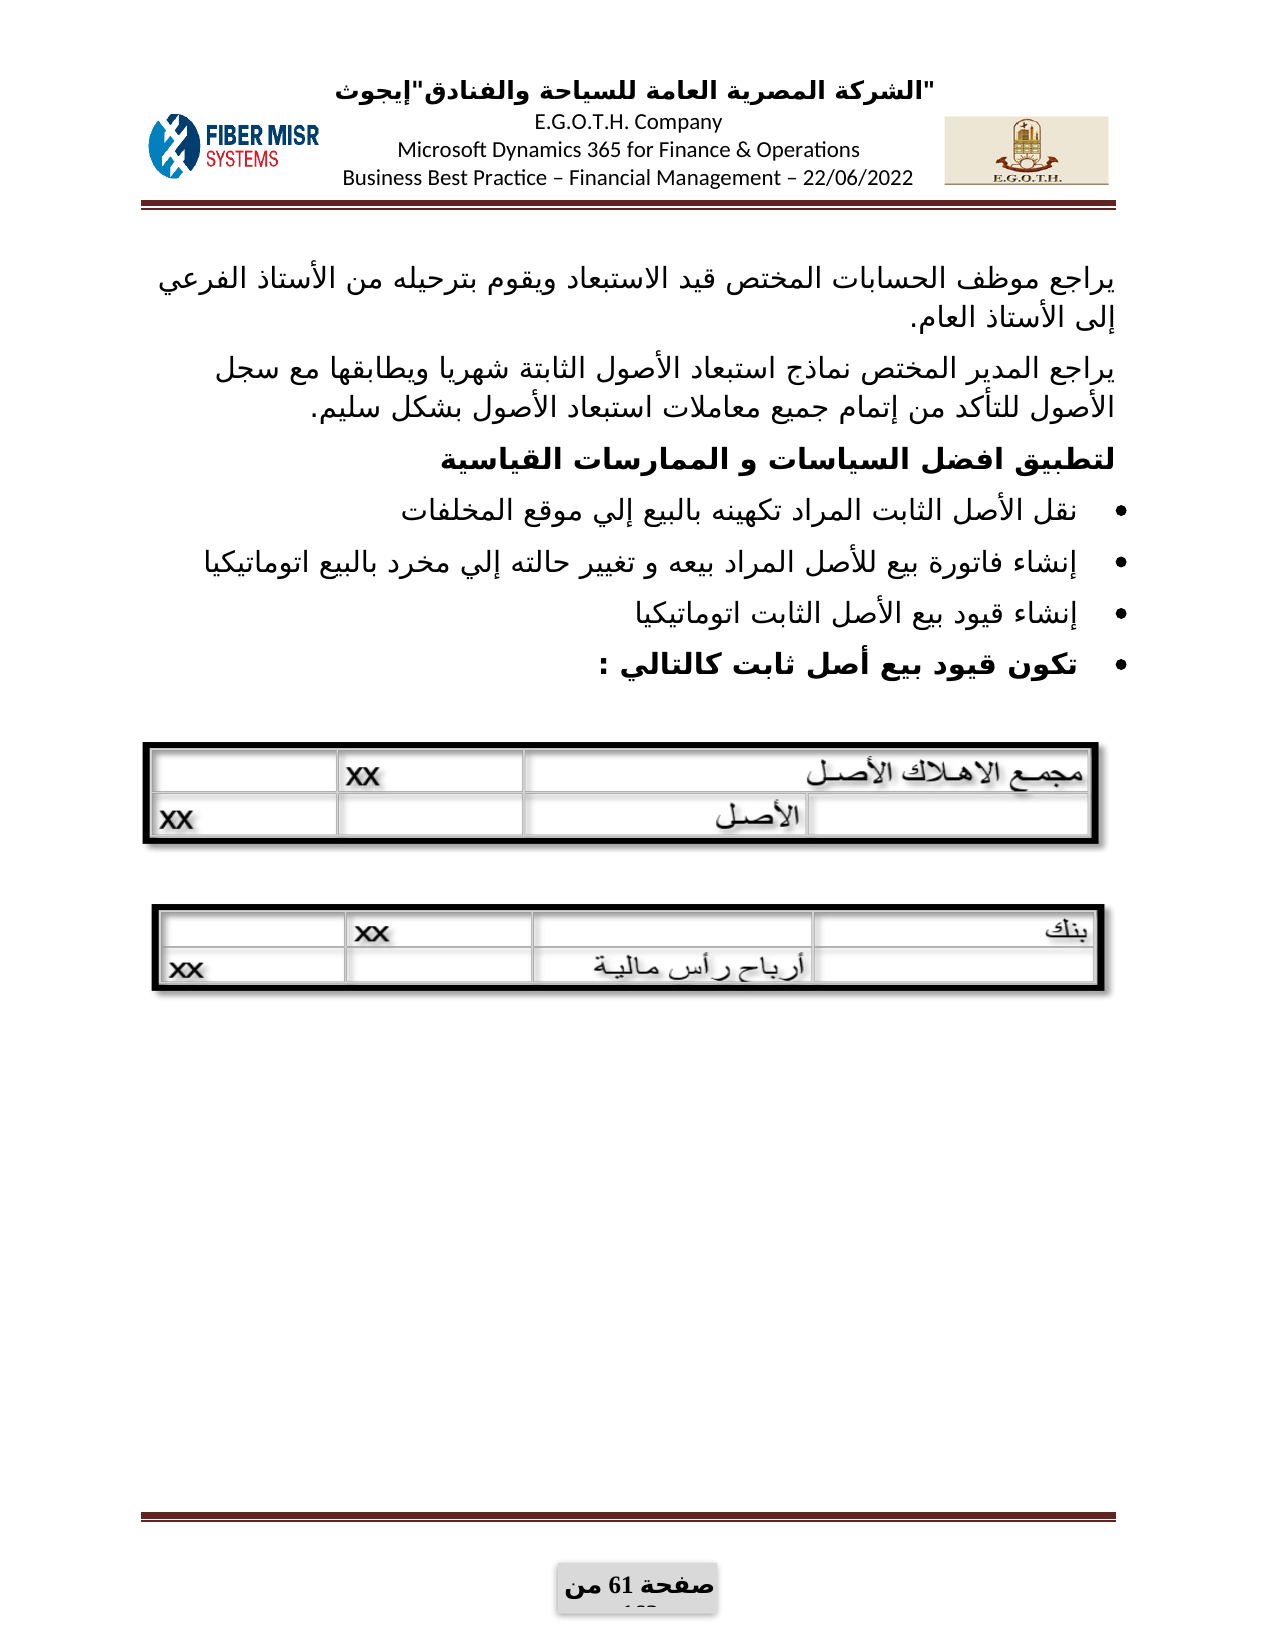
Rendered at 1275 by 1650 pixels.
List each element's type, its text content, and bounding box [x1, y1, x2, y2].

picture [143, 104, 325, 186]
text لتطبيق افضل السياسات و الممارسات القياسية [141, 442, 1116, 476]
list إنشاء فاتورة بيع للأصل المراد بيعه و تغيير حالته إلي مخرد بالبيع اتوماتيكيا [141, 545, 1116, 579]
picture [147, 901, 1116, 1001]
list إنشاء قيود بيع الأصل الثابت اتوماتيكيا [141, 597, 1116, 631]
picture [944, 116, 1109, 185]
list تكون قيود بيع أصل ثابت كالتالي : [144, 648, 1116, 682]
list نقل الأصل الثابت المراد تكهينه بالبيع إلي موقع المخلفات [141, 494, 1116, 528]
picture [138, 738, 1110, 854]
text يراجع المدير المختص نماذج استبعاد الأصول الثابتة شهريا ويطابقها مع سجل الأصول للتأكد من إتمام جميع معاملات استبعاد الأصول بشكل سليم. [141, 352, 1116, 425]
text يراجع موظف الحسابات المختص قيد الاستبعاد ويقوم بترحيله من الأستاذ الفرعي إلى الأستاذ العام. [141, 261, 1116, 334]
